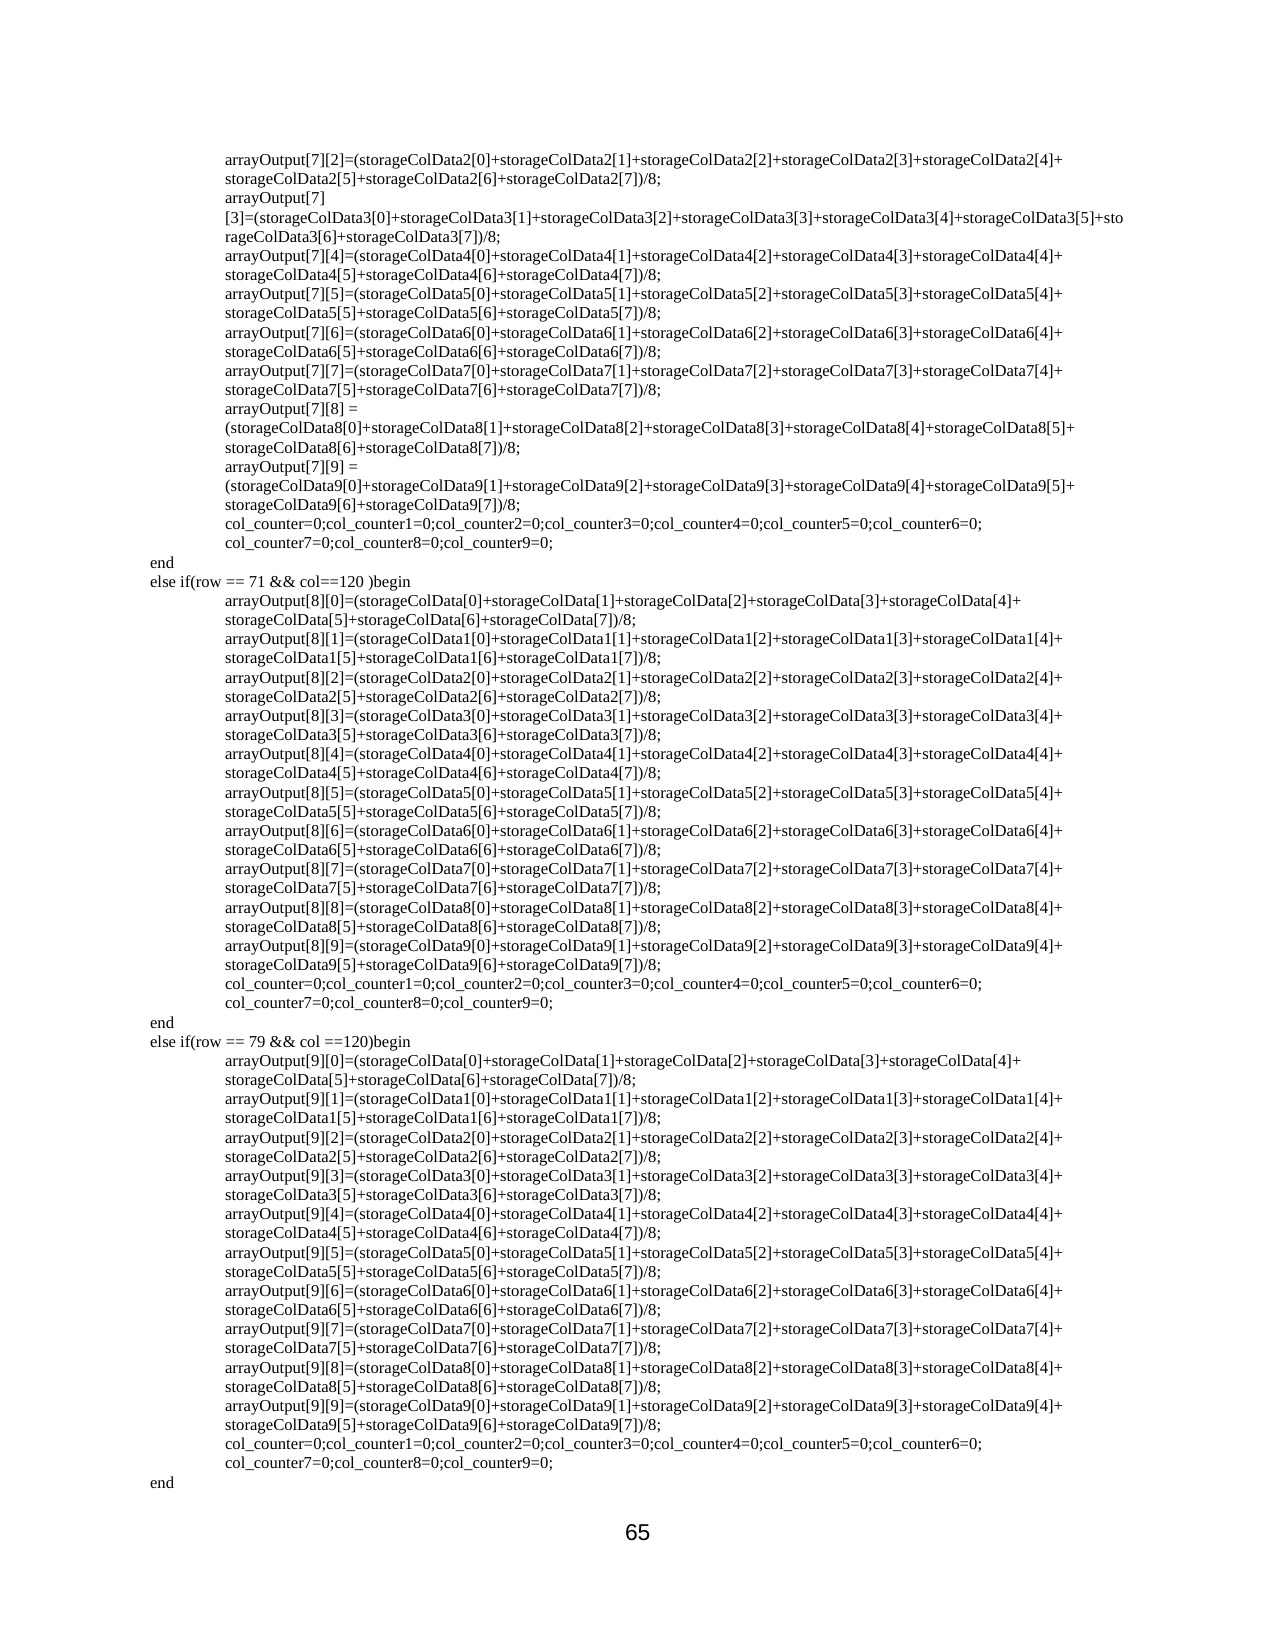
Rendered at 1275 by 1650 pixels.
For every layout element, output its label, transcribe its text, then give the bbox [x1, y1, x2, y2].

text arrayOutput[9][3]=(storageColData3[0]+storageColData3[1]+storageColData3[2]+storageColData3[3]+storageColData3[4]+ [225, 1166, 1125, 1185]
text storageColData6[5]+storageColData6[6]+storageColData6[7])/8; [225, 342, 1125, 361]
text col_counter=0;col_counter1=0;col_counter2=0;col_counter3=0;col_counter4=0;col_counter5=0;col_counter6=0; [150, 974, 1125, 993]
text storageColData4[5]+storageColData4[6]+storageColData4[7])/8; [225, 763, 1125, 782]
text arrayOutput[8][5]=(storageColData5[0]+storageColData5[1]+storageColData5[2]+storageColData5[3]+storageColData5[4]+ [225, 782, 1125, 802]
text storageColData8[5]+storageColData8[6]+storageColData8[7])/8; [225, 1377, 1125, 1396]
text arrayOutput[7][7]=(storageColData7[0]+storageColData7[1]+storageColData7[2]+storageColData7[3]+storageColData7[4]+ [225, 361, 1125, 380]
text arrayOutput[8][2]=(storageColData2[0]+storageColData2[1]+storageColData2[2]+storageColData2[3]+storageColData2[4]+ [225, 667, 1125, 687]
text storageColData2[5]+storageColData2[6]+storageColData2[7])/8; [225, 169, 1125, 188]
text arrayOutput[7][8] = (storageColData8[0]+storageColData8[1]+storageColData8[2]+storageColData8[3]+storageColData8[4]+storageColData8[5]+ [225, 399, 1125, 437]
text storageColData[5]+storageColData[6]+storageColData[7])/8; [225, 1070, 1125, 1089]
text arrayOutput[9][4]=(storageColData4[0]+storageColData4[1]+storageColData4[2]+storageColData4[3]+storageColData4[4]+ [225, 1204, 1125, 1223]
text arrayOutput[9][0]=(storageColData[0]+storageColData[1]+storageColData[2]+storageColData[3]+storageColData[4]+ [225, 1051, 1125, 1070]
text storageColData2[5]+storageColData2[6]+storageColData2[7])/8; [225, 687, 1125, 706]
text storageColData3[5]+storageColData3[6]+storageColData3[7])/8; [225, 1185, 1125, 1204]
text storageColData4[5]+storageColData4[6]+storageColData4[7])/8; [225, 265, 1125, 284]
text arrayOutput[8][6]=(storageColData6[0]+storageColData6[1]+storageColData6[2]+storageColData6[3]+storageColData6[4]+ [225, 821, 1125, 840]
text storageColData1[5]+storageColData1[6]+storageColData1[7])/8; [225, 1108, 1125, 1127]
text storageColData2[5]+storageColData2[6]+storageColData2[7])/8; [225, 1147, 1125, 1166]
text arrayOutput[8][9]=(storageColData9[0]+storageColData9[1]+storageColData9[2]+storageColData9[3]+storageColData9[4]+ [225, 936, 1125, 955]
text col_counter7=0;col_counter8=0;col_counter9=0; [150, 533, 1125, 552]
text arrayOutput[8][7]=(storageColData7[0]+storageColData7[1]+storageColData7[2]+storageColData7[3]+storageColData7[4]+ [225, 859, 1125, 878]
text arrayOutput[8][8]=(storageColData8[0]+storageColData8[1]+storageColData8[2]+storageColData8[3]+storageColData8[4]+ [225, 897, 1125, 917]
text arrayOutput[7][3]=(storageColData3[0]+storageColData3[1]+storageColData3[2]+storageColData3[3]+storageColData3[4]+storageColData3[5]+storageColData3[6]+storageColData3[7])/8; [225, 188, 1125, 246]
text arrayOutput[9][7]=(storageColData7[0]+storageColData7[1]+storageColData7[2]+storageColData7[3]+storageColData7[4]+ [225, 1319, 1125, 1338]
text else if(row == 79 && col ==120)begin [150, 1032, 1125, 1051]
text col_counter7=0;col_counter8=0;col_counter9=0; [150, 1453, 1125, 1472]
text storageColData1[5]+storageColData1[6]+storageColData1[7])/8; [225, 648, 1125, 667]
text arrayOutput[9][8]=(storageColData8[0]+storageColData8[1]+storageColData8[2]+storageColData8[3]+storageColData8[4]+ [225, 1357, 1125, 1377]
text end [150, 1472, 1125, 1492]
text arrayOutput[9][6]=(storageColData6[0]+storageColData6[1]+storageColData6[2]+storageColData6[3]+storageColData6[4]+ [225, 1281, 1125, 1300]
text arrayOutput[7][4]=(storageColData4[0]+storageColData4[1]+storageColData4[2]+storageColData4[3]+storageColData4[4]+ [225, 246, 1125, 265]
text arrayOutput[9][1]=(storageColData1[0]+storageColData1[1]+storageColData1[2]+storageColData1[3]+storageColData1[4]+ [225, 1089, 1125, 1108]
text arrayOutput[7][2]=(storageColData2[0]+storageColData2[1]+storageColData2[2]+storageColData2[3]+storageColData2[4]+ [225, 150, 1125, 169]
text arrayOutput[8][1]=(storageColData1[0]+storageColData1[1]+storageColData1[2]+storageColData1[3]+storageColData1[4]+ [225, 629, 1125, 648]
text storageColData[5]+storageColData[6]+storageColData[7])/8; [225, 610, 1125, 629]
text arrayOutput[7][9] = (storageColData9[0]+storageColData9[1]+storageColData9[2]+storageColData9[3]+storageColData9[4]+storageColData9[5]+ [225, 457, 1125, 495]
text end [150, 1012, 1125, 1032]
text storageColData6[5]+storageColData6[6]+storageColData6[7])/8; [225, 1300, 1125, 1319]
text end [150, 552, 1125, 572]
text storageColData5[5]+storageColData5[6]+storageColData5[7])/8; [225, 802, 1125, 821]
text storageColData8[6]+storageColData8[7])/8; [225, 437, 1125, 457]
text col_counter=0;col_counter1=0;col_counter2=0;col_counter3=0;col_counter4=0;col_counter5=0;col_counter6=0; [150, 514, 1125, 533]
text arrayOutput[9][2]=(storageColData2[0]+storageColData2[1]+storageColData2[2]+storageColData2[3]+storageColData2[4]+ [225, 1127, 1125, 1147]
text storageColData9[5]+storageColData9[6]+storageColData9[7])/8; [225, 1415, 1125, 1434]
text storageColData9[6]+storageColData9[7])/8; [225, 495, 1125, 514]
text storageColData4[5]+storageColData4[6]+storageColData4[7])/8; [225, 1223, 1125, 1242]
text arrayOutput[8][4]=(storageColData4[0]+storageColData4[1]+storageColData4[2]+storageColData4[3]+storageColData4[4]+ [225, 744, 1125, 763]
text storageColData7[5]+storageColData7[6]+storageColData7[7])/8; [225, 380, 1125, 399]
text storageColData7[5]+storageColData7[6]+storageColData7[7])/8; [225, 1338, 1125, 1357]
text storageColData5[5]+storageColData5[6]+storageColData5[7])/8; [225, 1262, 1125, 1281]
text arrayOutput[9][5]=(storageColData5[0]+storageColData5[1]+storageColData5[2]+storageColData5[3]+storageColData5[4]+ [225, 1242, 1125, 1262]
text arrayOutput[9][9]=(storageColData9[0]+storageColData9[1]+storageColData9[2]+storageColData9[3]+storageColData9[4]+ [225, 1396, 1125, 1415]
text arrayOutput[7][5]=(storageColData5[0]+storageColData5[1]+storageColData5[2]+storageColData5[3]+storageColData5[4]+ [225, 284, 1125, 303]
text else if(row == 71 && col==120 )begin [150, 572, 1125, 591]
text col_counter=0;col_counter1=0;col_counter2=0;col_counter3=0;col_counter4=0;col_counter5=0;col_counter6=0; [150, 1434, 1125, 1453]
text col_counter7=0;col_counter8=0;col_counter9=0; [150, 993, 1125, 1012]
text storageColData7[5]+storageColData7[6]+storageColData7[7])/8; [225, 878, 1125, 897]
text arrayOutput[7][6]=(storageColData6[0]+storageColData6[1]+storageColData6[2]+storageColData6[3]+storageColData6[4]+ [225, 322, 1125, 342]
text storageColData6[5]+storageColData6[6]+storageColData6[7])/8; [225, 840, 1125, 859]
text arrayOutput[8][3]=(storageColData3[0]+storageColData3[1]+storageColData3[2]+storageColData3[3]+storageColData3[4]+ [225, 706, 1125, 725]
text storageColData8[5]+storageColData8[6]+storageColData8[7])/8; [225, 917, 1125, 936]
text storageColData3[5]+storageColData3[6]+storageColData3[7])/8; [225, 725, 1125, 744]
text arrayOutput[8][0]=(storageColData[0]+storageColData[1]+storageColData[2]+storageColData[3]+storageColData[4]+ [225, 591, 1125, 610]
text storageColData9[5]+storageColData9[6]+storageColData9[7])/8; [225, 955, 1125, 974]
text storageColData5[5]+storageColData5[6]+storageColData5[7])/8; [225, 303, 1125, 322]
